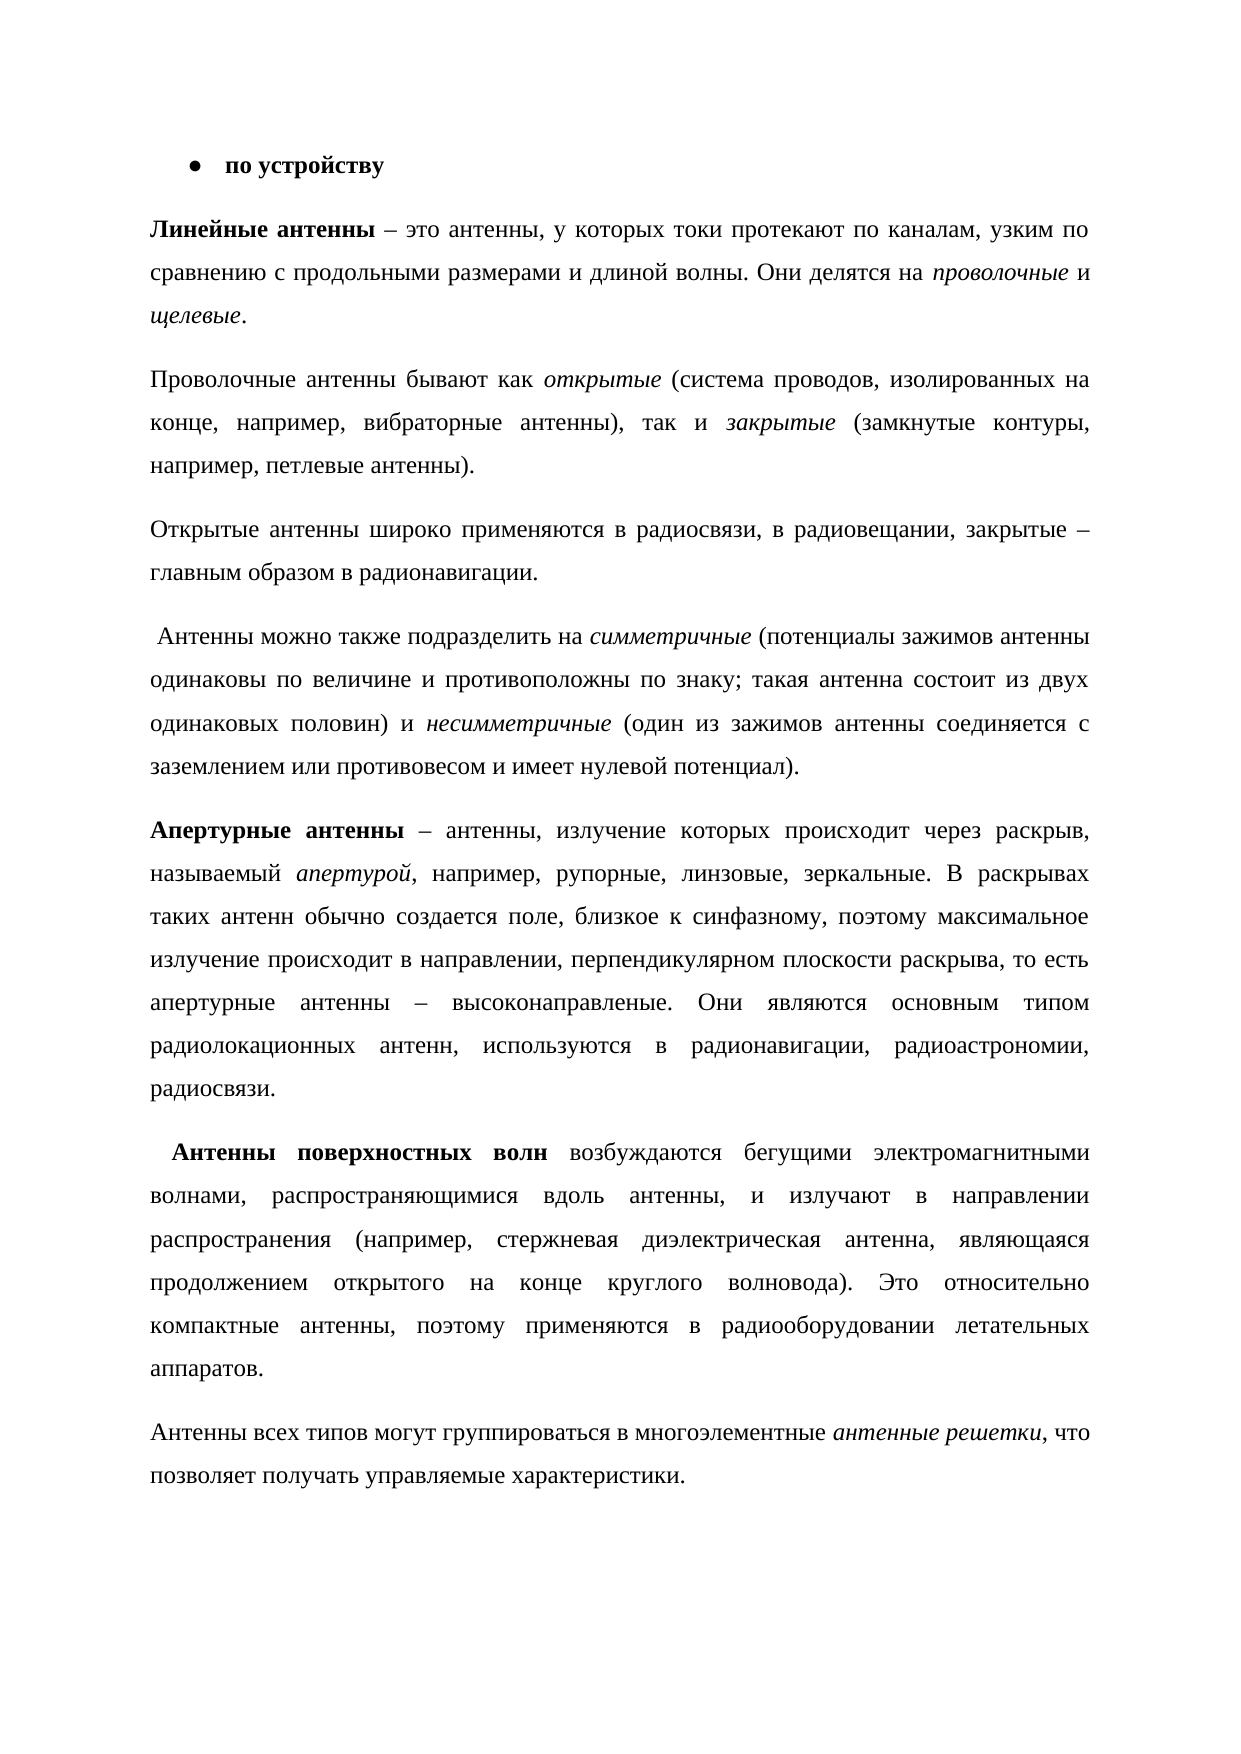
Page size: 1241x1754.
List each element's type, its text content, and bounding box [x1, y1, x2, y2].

text Апертурные антенны – антенны, излучение которых происходит через раскрыв, называемый апертурой, например, рупорные, линзовые, зеркальные. В раскрывах таких антенн обычно создается поле, близкое к синфазному, поэтому максимальное излучение происходит в направлении, перпендикулярном плоскости раскрыва, то есть апертурные антенны – высоконаправленые. Они являются основным типом радиолокационных антенн, используются в радионавигации, радиоастрономии, радиосвязи. [150, 815, 1090, 1102]
text Открытые антенны широко применяются в радиосвязи, в радиовещании, закрытые – главным образом в радионавигации. [150, 514, 1090, 586]
text Антенны можно также подразделить на симметричные (потенциалы зажимов антенны одинаковы по величине и противоположны по знаку; такая антенна состоит из двух одинаковых половин) и несимметричные (один из зажимов антенны соединяется с заземлением или противовесом и имеет нулевой потенциал). [150, 621, 1090, 779]
text Антенны всех типов могут группироваться в многоэлементные антенные решетки, что позволяет получать управляемые характеристики. [150, 1417, 1090, 1489]
text Антенны поверхностных волн возбуждаются бегущими электромагнитными волнами, распространяющимися вдоль антенны, и излучают в направлении распространения (например, стержневая диэлектрическая антенна, являющаяся продолжением открытого на конце круглого волновода). Это относительно компактные антенны, поэтому применяются в радиооборудовании летательных аппаратов. [150, 1137, 1090, 1382]
list по устройству [187, 150, 1090, 179]
text Проволочные антенны бывают как открытые (система проводов, изолированных на конце, например, вибраторные антенны), так и закрытые (замкнутые контуры, например, петлевые антенны). [150, 364, 1090, 479]
text Линейные антенны – это антенны, у которых токи протекают по каналам, узким по сравнению с продольными размерами и длиной волны. Они делятся на проволочные и щелевые. [150, 214, 1090, 329]
